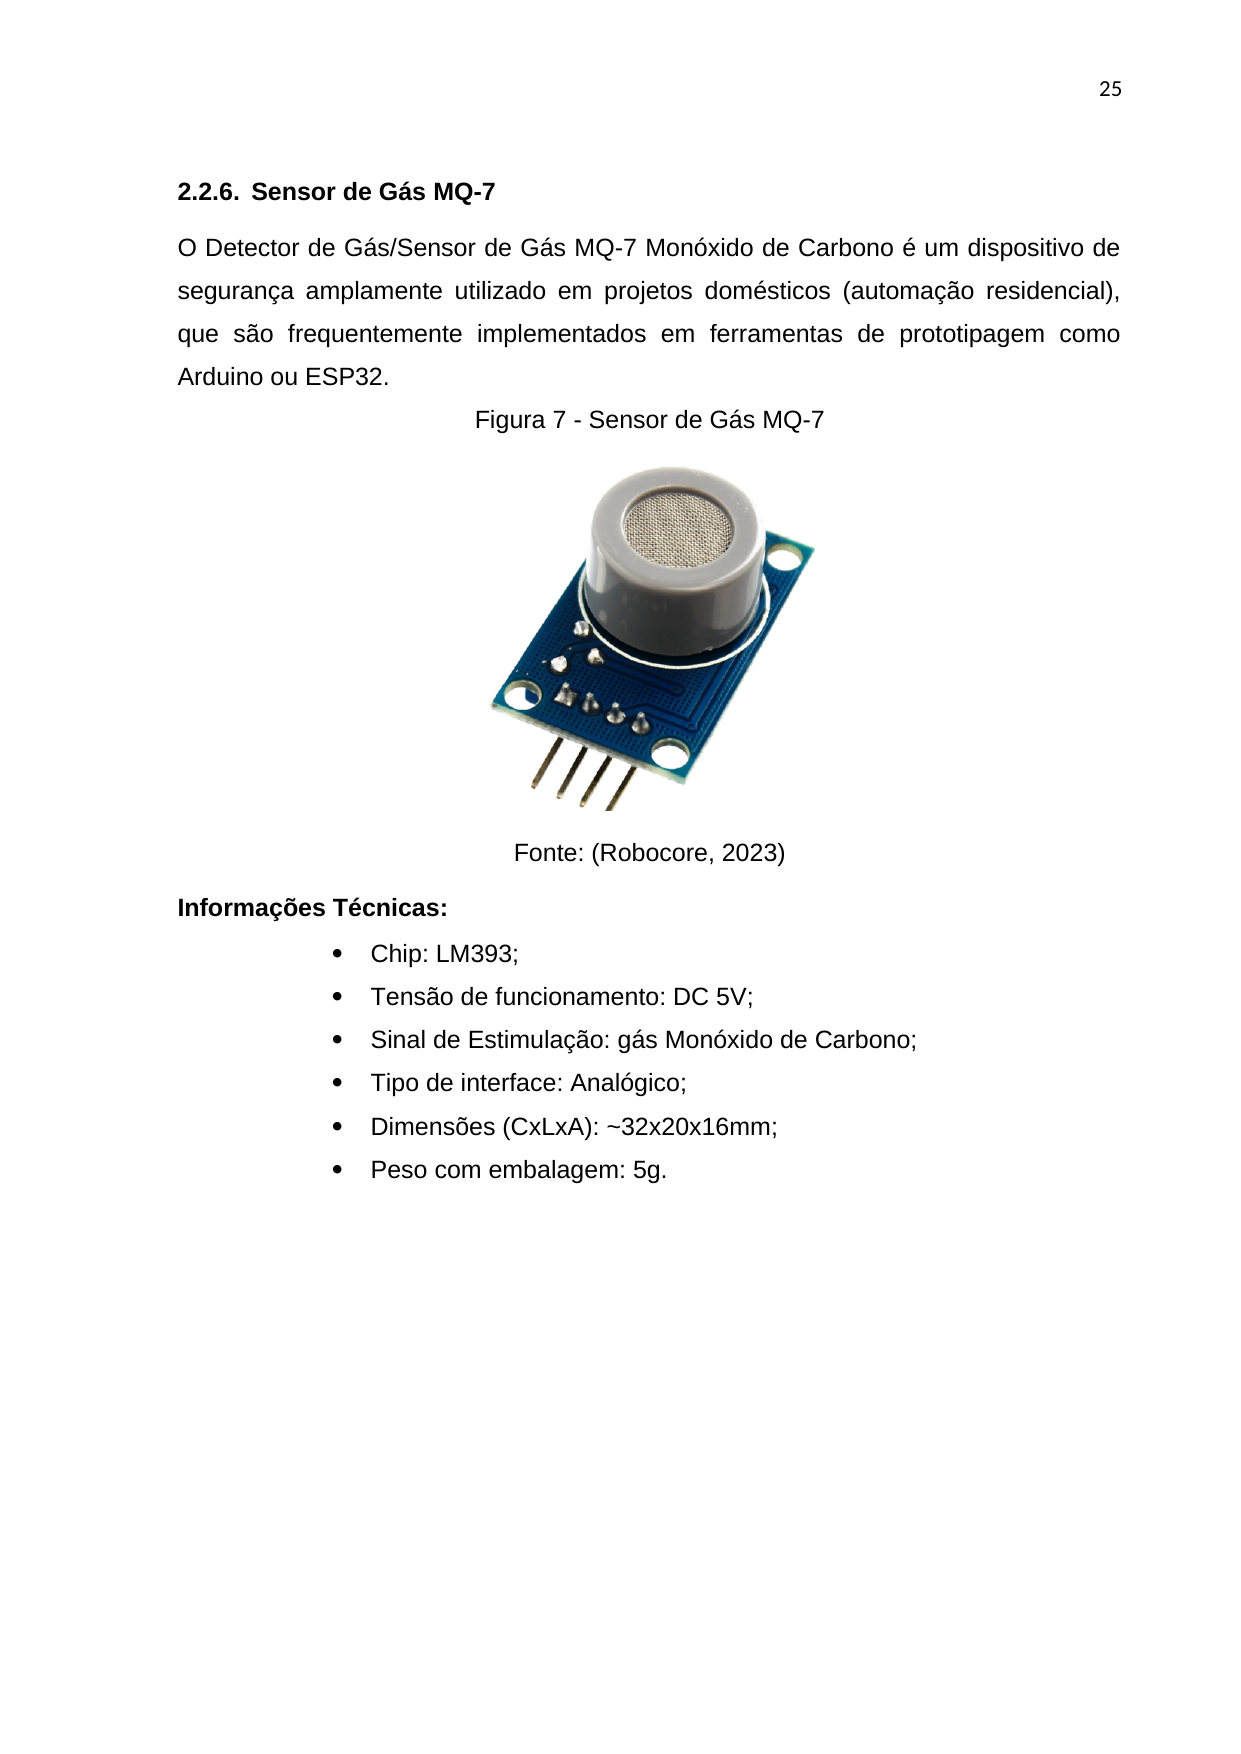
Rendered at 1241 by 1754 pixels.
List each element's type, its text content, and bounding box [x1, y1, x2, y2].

list Dimensões (CxLxA): ~32x20x16mm; [333, 1112, 1122, 1141]
list Chip: LM393; [333, 939, 1122, 968]
list Figura 7 - Sensor de Gás MQ-7 [177, 405, 1122, 434]
list Tipo de interface: Analógico; [333, 1068, 1122, 1097]
list Tensão de funcionamento: DC 5V; [333, 982, 1122, 1011]
list Fonte: (Robocore, 2023) [177, 838, 1122, 866]
text Informações Técnicas: [177, 893, 1122, 922]
subtitle Sensor de Gás MQ-7 [177, 177, 1122, 206]
picture [477, 461, 822, 811]
list O Detector de Gás/Sensor de Gás MQ-7 Monóxido de Carbono é um dispositivo de segurança amplamente utilizado em projetos domésticos (automação residencial), que são frequentemente implementados em ferramentas de prototipagem como Arduino ou ESP32. [177, 233, 1122, 391]
list Peso com embalagem: 5g. [333, 1155, 1122, 1184]
list Sinal de Estimulação: gás Monóxido de Carbono; [333, 1025, 1122, 1054]
